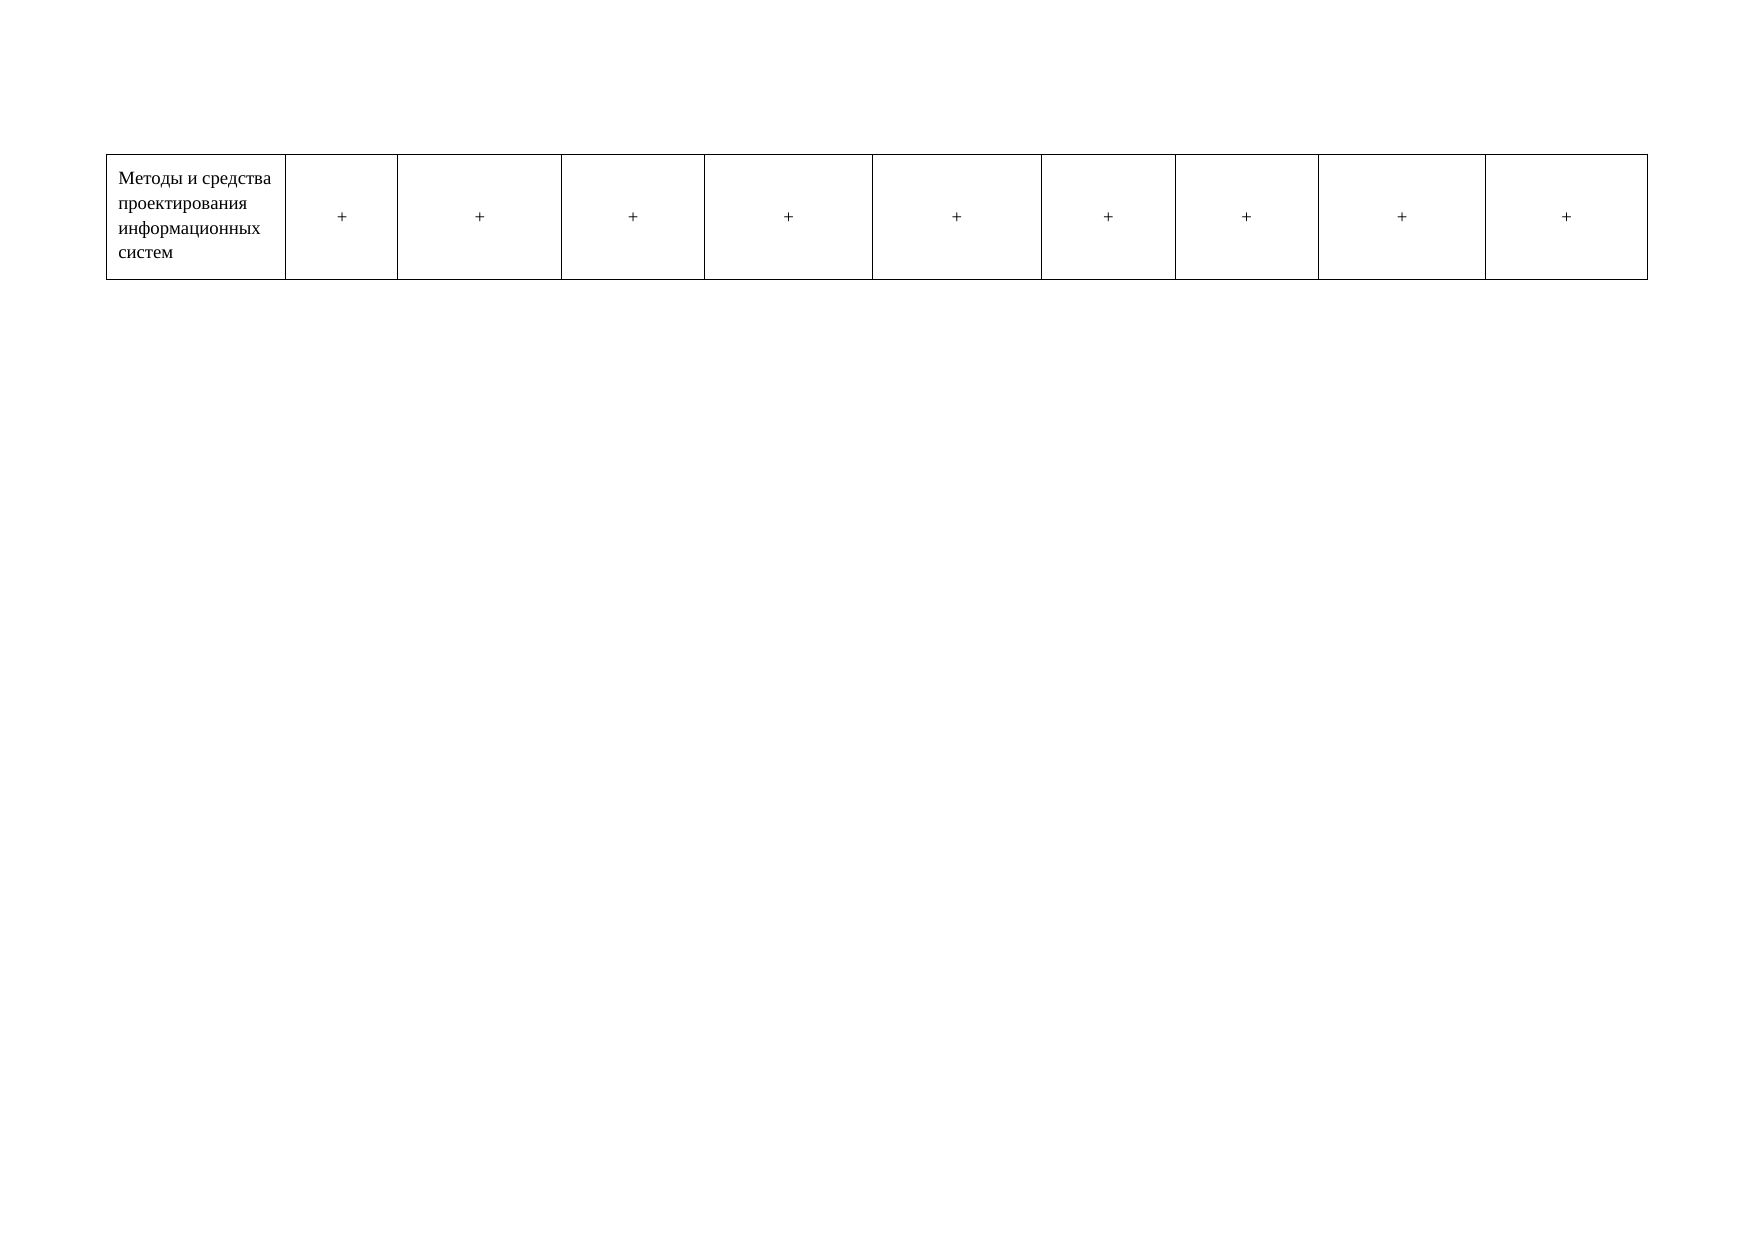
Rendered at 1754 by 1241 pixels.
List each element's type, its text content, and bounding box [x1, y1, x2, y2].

table_cell Методы и средства проектирования информационных систем [107, 155, 285, 279]
table_cell + [705, 155, 872, 279]
table_cell + [1319, 155, 1485, 279]
table_cell + [1486, 155, 1647, 279]
table_cell + [398, 155, 561, 279]
table_cell + [562, 155, 704, 279]
table_cell + [1176, 155, 1318, 279]
table_cell + [1042, 155, 1175, 279]
table_cell + [873, 155, 1041, 279]
table_cell + [286, 155, 397, 279]
